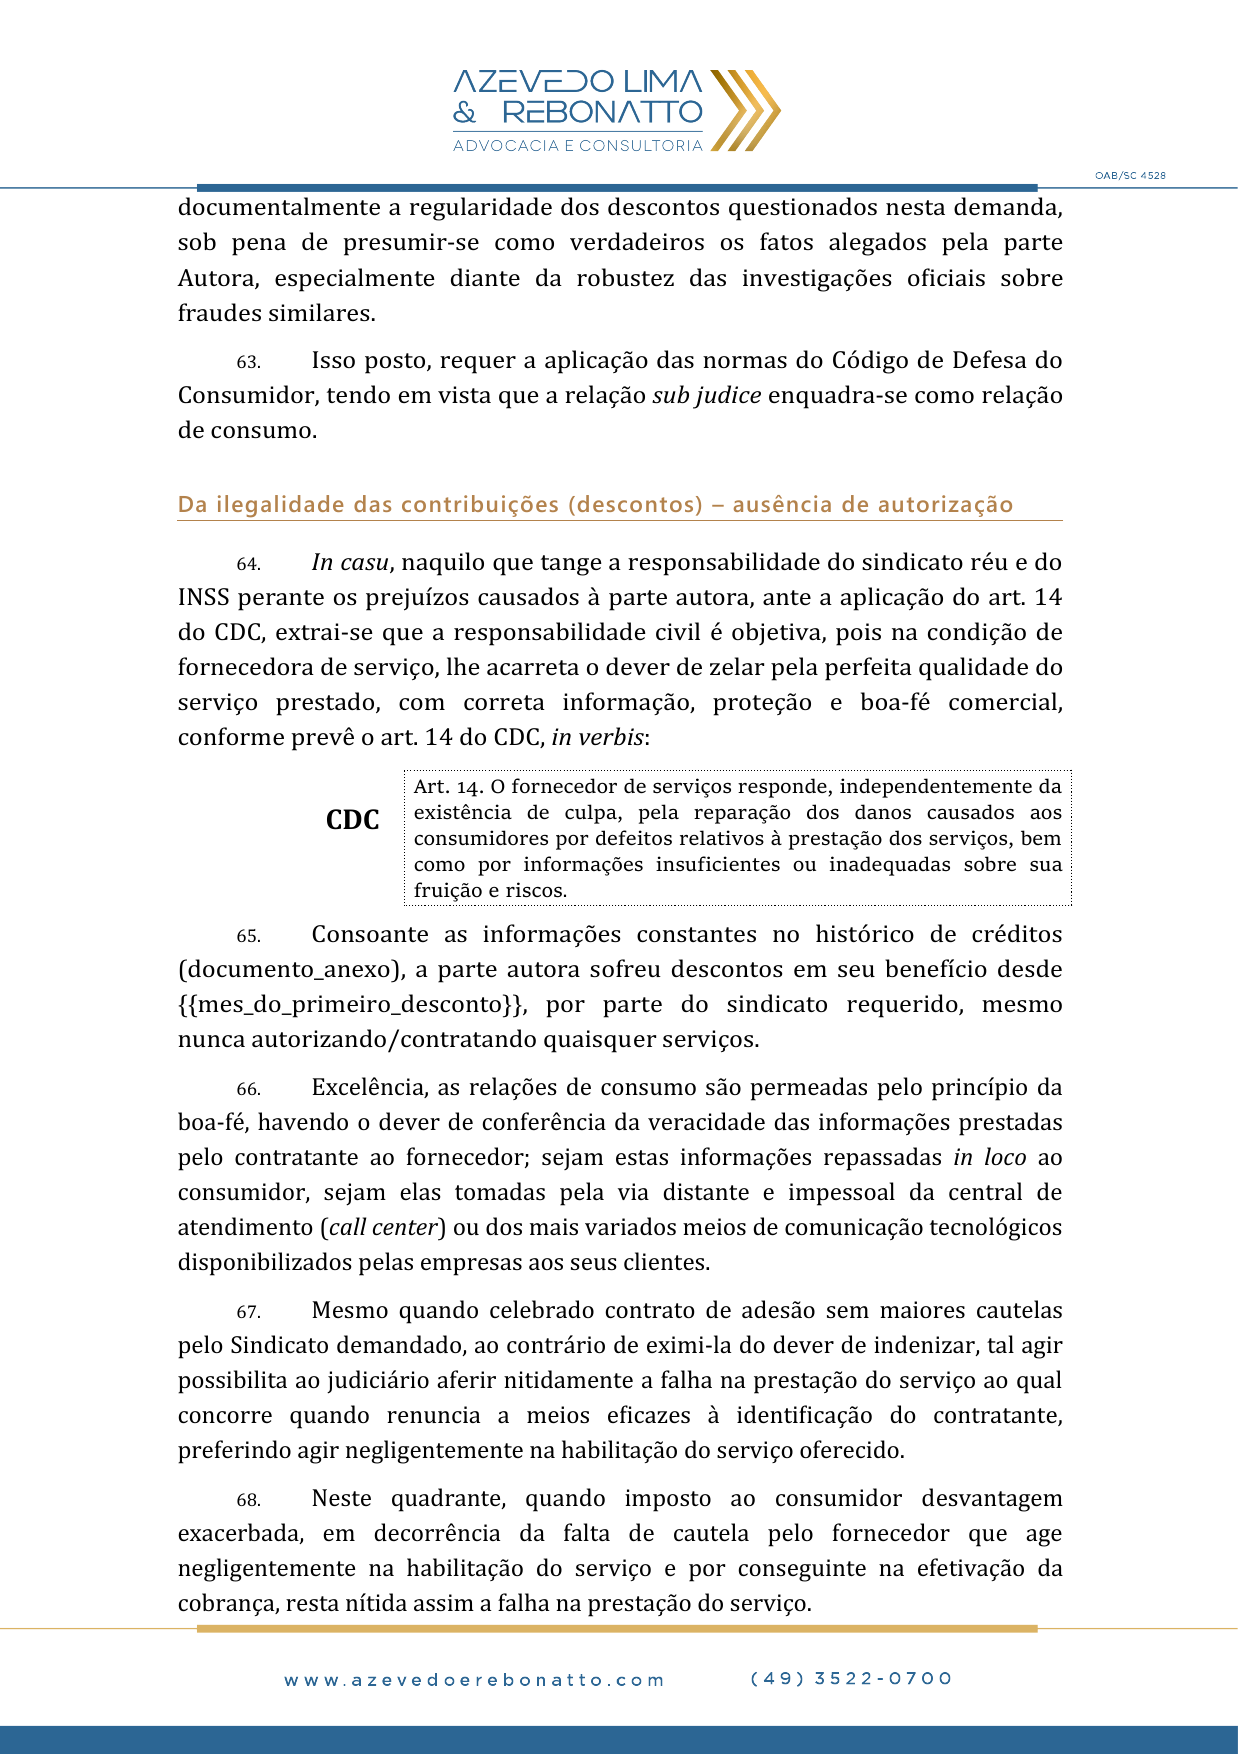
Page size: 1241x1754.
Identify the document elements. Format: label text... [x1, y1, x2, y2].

list Consoante as informações constantes no histórico de créditos (documento_anexo), a parte autora sofreu descontos em seu benefício desde {{mes_do_primeiro_desconto}}, por parte do sindicato requerido, mesmo nunca autorizando/contratando quaisquer serviços. [177, 918, 1063, 1053]
list In casu, naquilo que tange a responsabilidade do sindicato réu e do INSS perante os prejuízos causados à parte autora, ante a aplicação do art. 14 do CDC, extrai-se que a responsabilidade civil é objetiva, pois na condição de fornecedora de serviço, lhe acarreta o dever de zelar pela perfeita qualidade do serviço prestado, com correta informação, proteção e boa-fé comercial, conforme prevê o art. 14 do CDC, in verbis: [177, 546, 1063, 751]
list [177, 192, 1063, 327]
text Art. 14. O fornecedor de serviços responde, independentemente da existência de culpa, pela reparação dos danos causados aos consumidores por defeitos relativos à prestação dos serviços, bem como por informações insuficientes ou inadequadas sobre sua fruição e riscos. [404, 769, 1072, 906]
list Isso posto, requer a aplicação das normas do Código de Defesa do Consumidor, tendo em vista que a relação sub judice enquadra-se como relação de consumo. [177, 345, 1063, 444]
text Da ilegalidade das contribuições (descontos) – ausência de autorização [177, 488, 1063, 520]
list Excelência, as relações de consumo são permeadas pelo princípio da boa-fé, havendo o dever de conferência da veracidade das informações prestadas pelo contratante ao fornecedor; sejam estas informações repassadas in loco ao consumidor, sejam elas tomadas pela via distante e impessoal da central de atendimento (call center) ou dos mais variados meios de comunicação tecnológicos disponibilizados pelas empresas aos seus clientes. [177, 1071, 1063, 1276]
list Mesmo quando celebrado contrato de adesão sem maiores cautelas pelo Sindicato demandado, ao contrário de eximi-la do dever de indenizar, tal agir possibilita ao judiciário aferir nitidamente a falha na prestação do serviço ao qual concorre quando renuncia a meios eficazes à identificação do contratante, preferindo agir negligentemente na habilitação do serviço oferecido. [177, 1294, 1063, 1464]
picture [0, 0, 1238, 1754]
list Neste quadrante, quando imposto ao consumidor desvantagem exacerbada, em decorrência da falta de cautela pelo fornecedor que age negligentemente na habilitação do serviço e por conseguinte na efetivação da cobrança, resta nítida assim a falha na prestação do serviço. [177, 1482, 1063, 1617]
